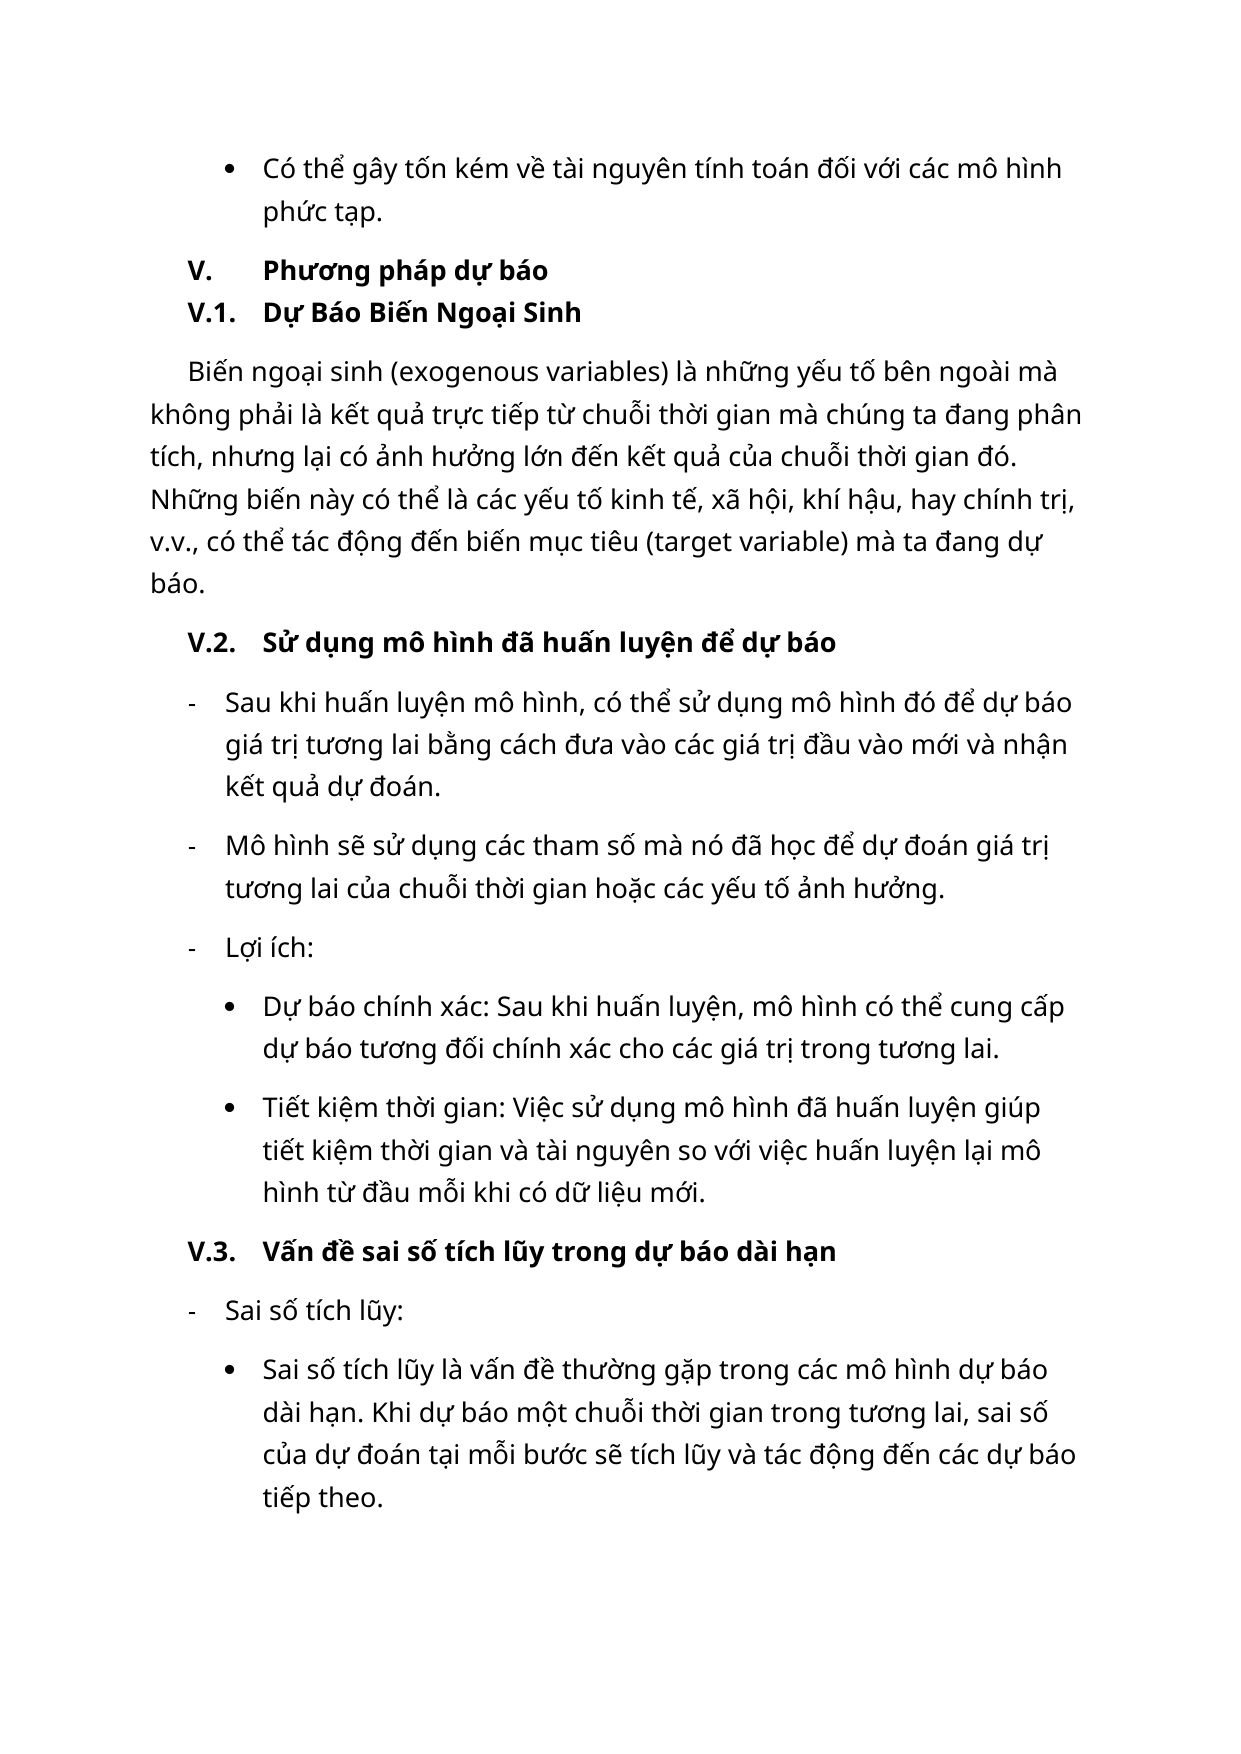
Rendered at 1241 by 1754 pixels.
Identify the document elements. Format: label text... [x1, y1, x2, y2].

list Dự báo chính xác: Sau khi huấn luyện, mô hình có thể cung cấp dự báo tương đối chính xác cho các giá trị trong tương lai. [225, 987, 1090, 1067]
list Sai số tích lũy là vấn đề thường gặp trong các mô hình dự báo dài hạn. Khi dự báo một chuỗi thời gian trong tương lai, sai số của dự đoán tại mỗi bước sẽ tích lũy và tác động đến các dự báo tiếp theo. [225, 1351, 1090, 1515]
list Sai số tích lũy: [187, 1292, 1090, 1329]
list Lợi ích: [187, 928, 1090, 965]
list Có thể gây tốn kém về tài nguyên tính toán đối với các mô hình phức tạp. [225, 150, 1090, 229]
list Sử dụng mô hình đã huấn luyện để dự báo [187, 624, 1090, 661]
list Phương pháp dự báo [187, 251, 1090, 288]
text Biến ngoại sinh (exogenous variables) là những yếu tố bên ngoài mà không phải là kết quả trực tiếp từ chuỗi thời gian mà chúng ta đang phân tích, nhưng lại có ảnh hưởng lớn đến kết quả của chuỗi thời gian đó. Những biến này có thể là các yếu tố kinh tế, xã hội, khí hậu, hay chính trị, v.v., có thể tác động đến biến mục tiêu (target variable) mà ta đang dự báo. [150, 353, 1090, 602]
list Sau khi huấn luyện mô hình, có thể sử dụng mô hình đó để dự báo giá trị tương lai bằng cách đưa vào các giá trị đầu vào mới và nhận kết quả dự đoán. [187, 683, 1090, 805]
list Vấn đề sai số tích lũy trong dự báo dài hạn [187, 1233, 1090, 1269]
list Tiết kiệm thời gian: Việc sử dụng mô hình đã huấn luyện giúp tiết kiệm thời gian và tài nguyên so với việc huấn luyện lại mô hình từ đầu mỗi khi có dữ liệu mới. [225, 1089, 1090, 1211]
list Mô hình sẽ sử dụng các tham số mà nó đã học để dự đoán giá trị tương lai của chuỗi thời gian hoặc các yếu tố ảnh hưởng. [187, 827, 1090, 906]
list Dự Báo Biến Ngoại Sinh [187, 294, 1090, 331]
